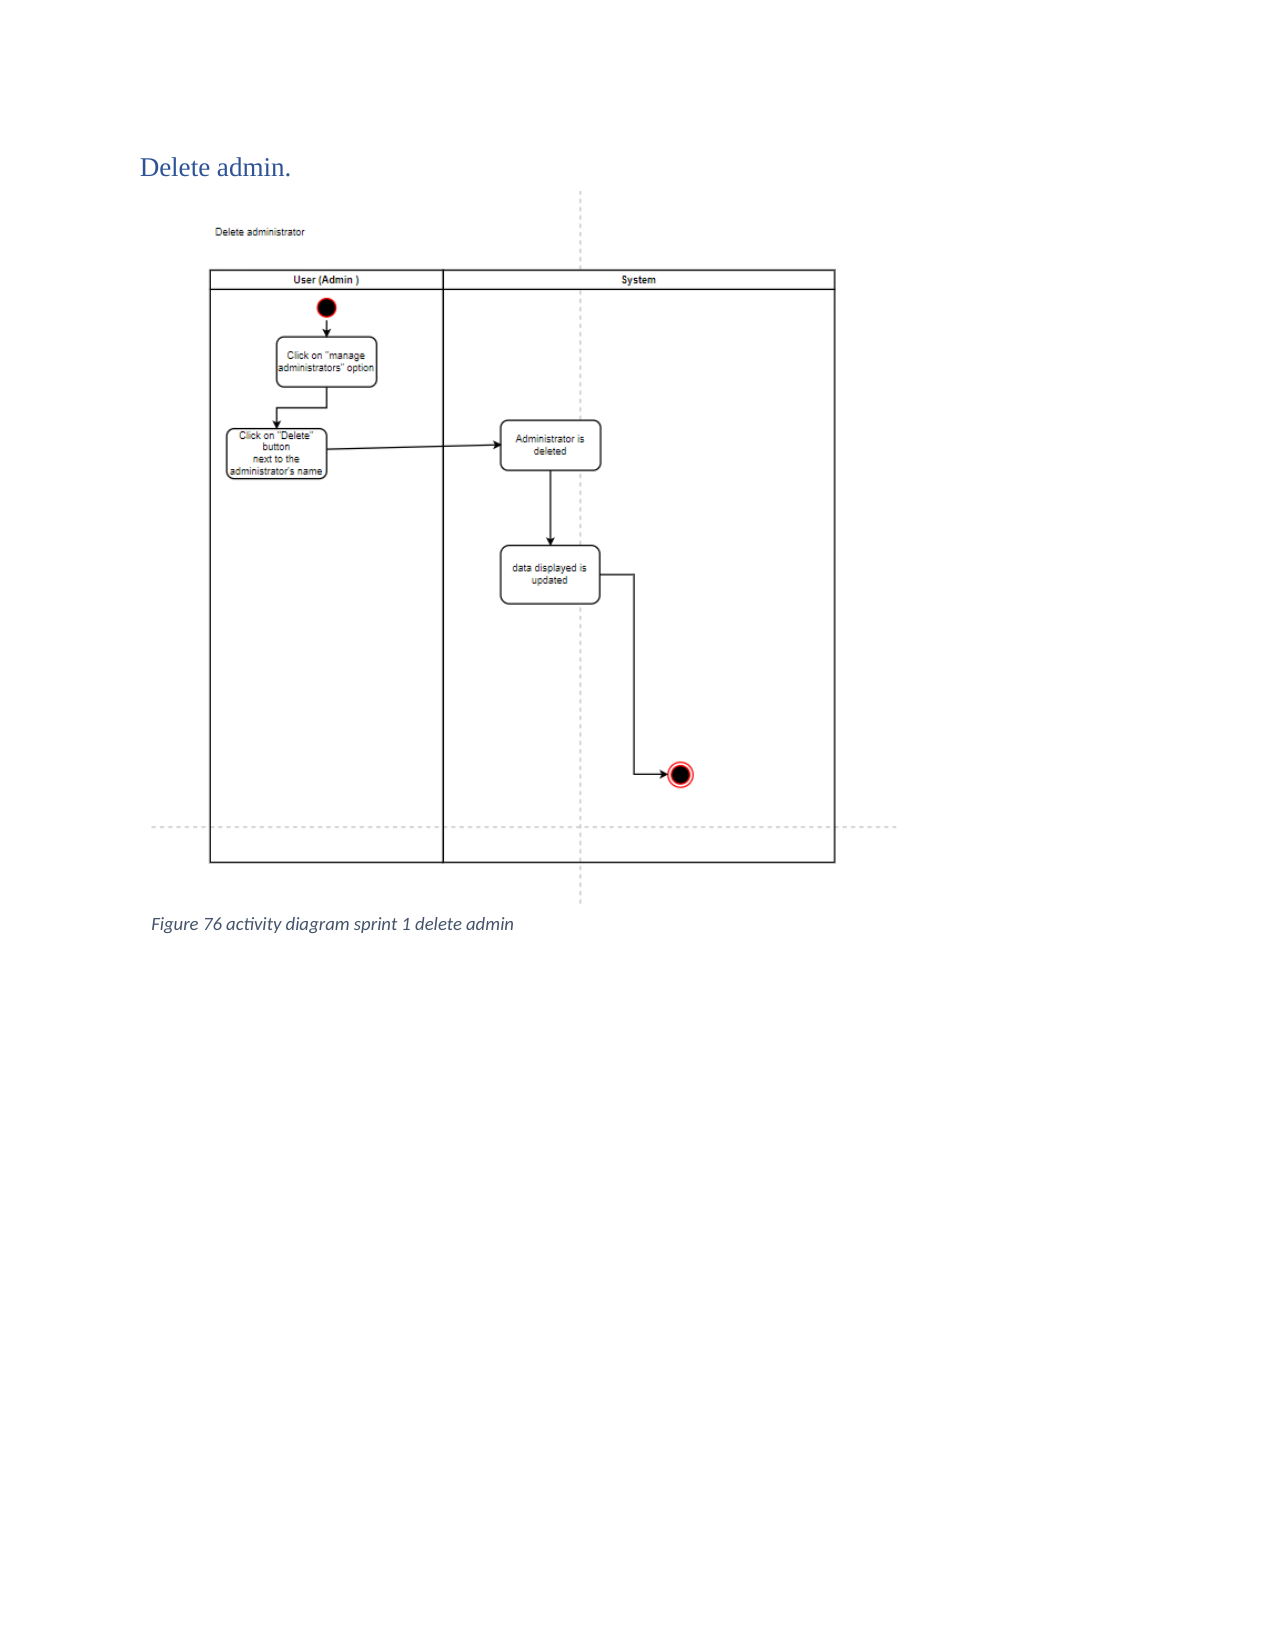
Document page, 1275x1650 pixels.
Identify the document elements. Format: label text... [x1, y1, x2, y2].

subtitle Delete admin. [139, 151, 1158, 182]
picture [151, 191, 897, 904]
